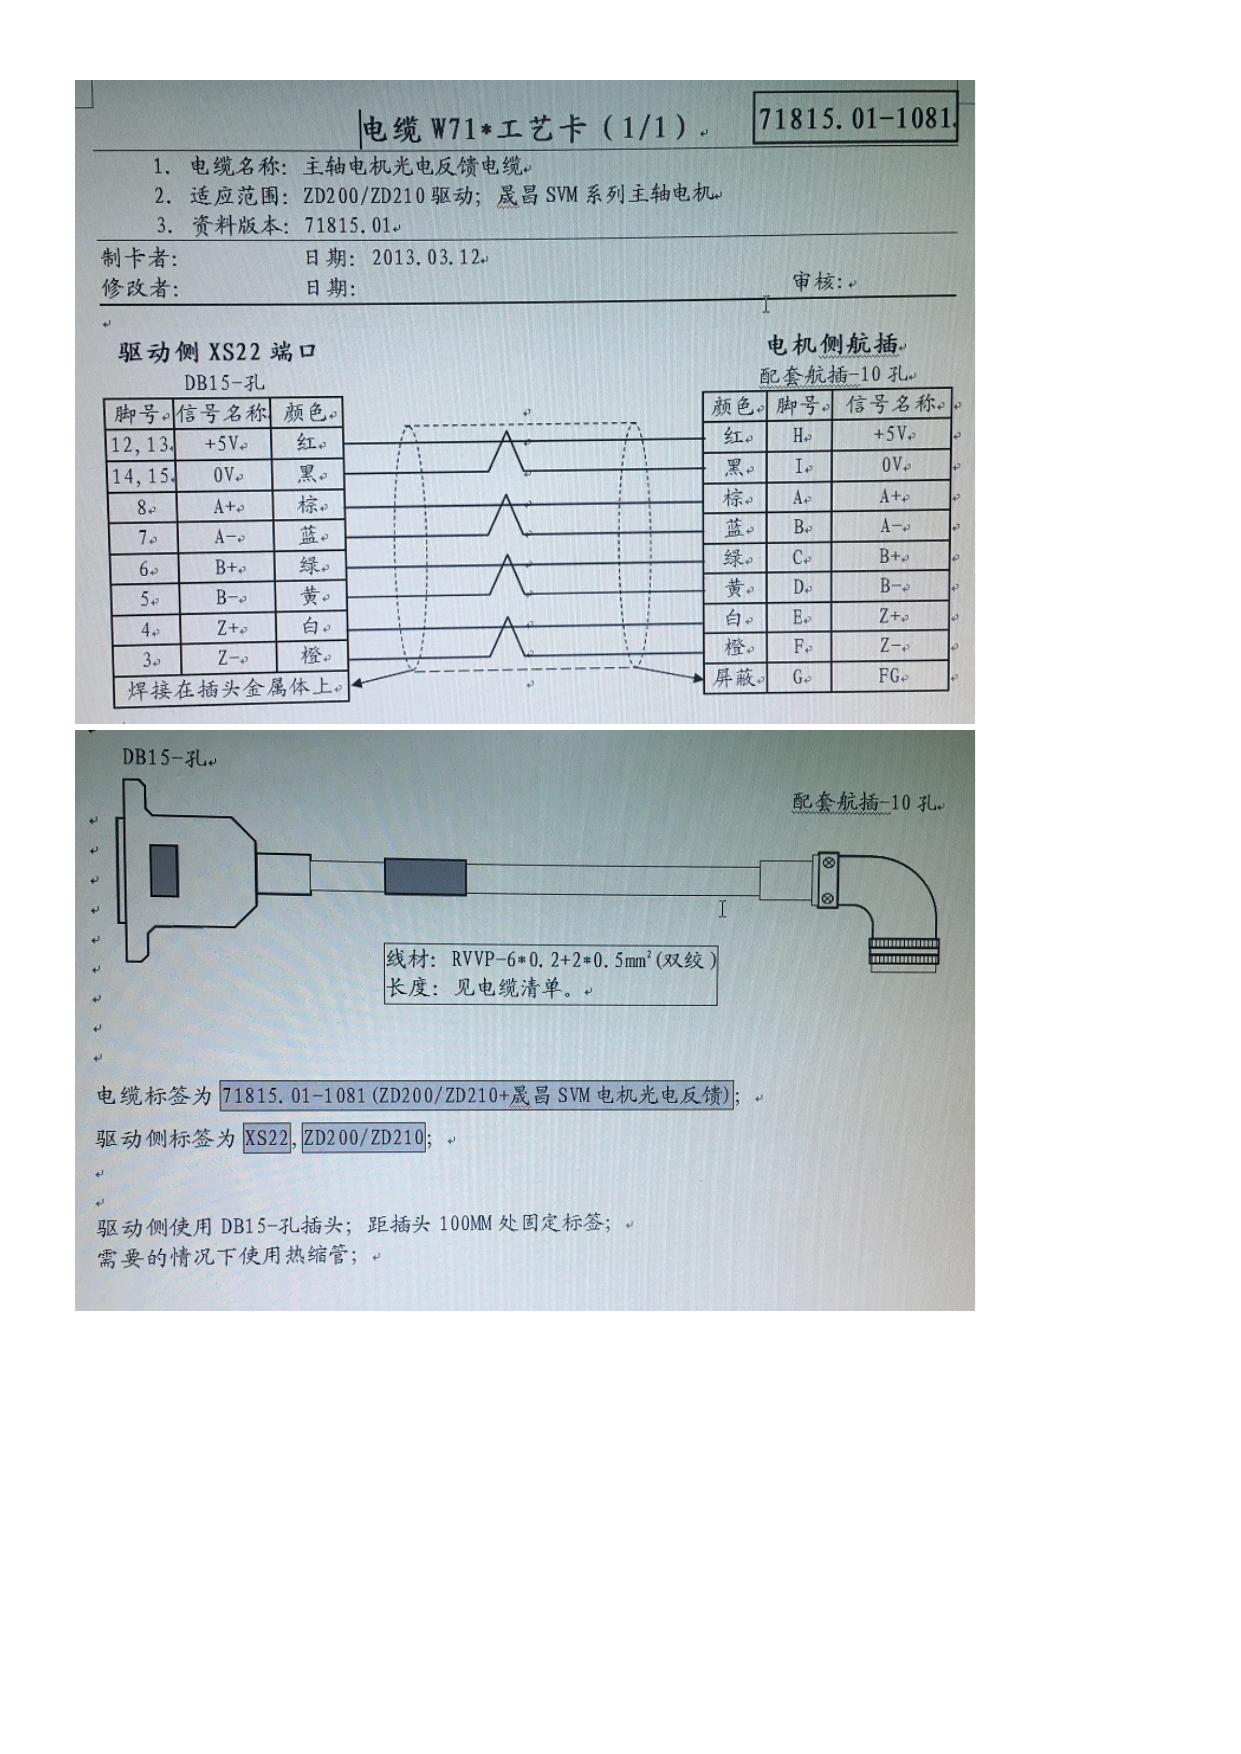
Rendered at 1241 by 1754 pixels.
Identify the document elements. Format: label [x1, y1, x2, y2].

picture [75, 80, 976, 724]
picture [75, 730, 976, 1311]
